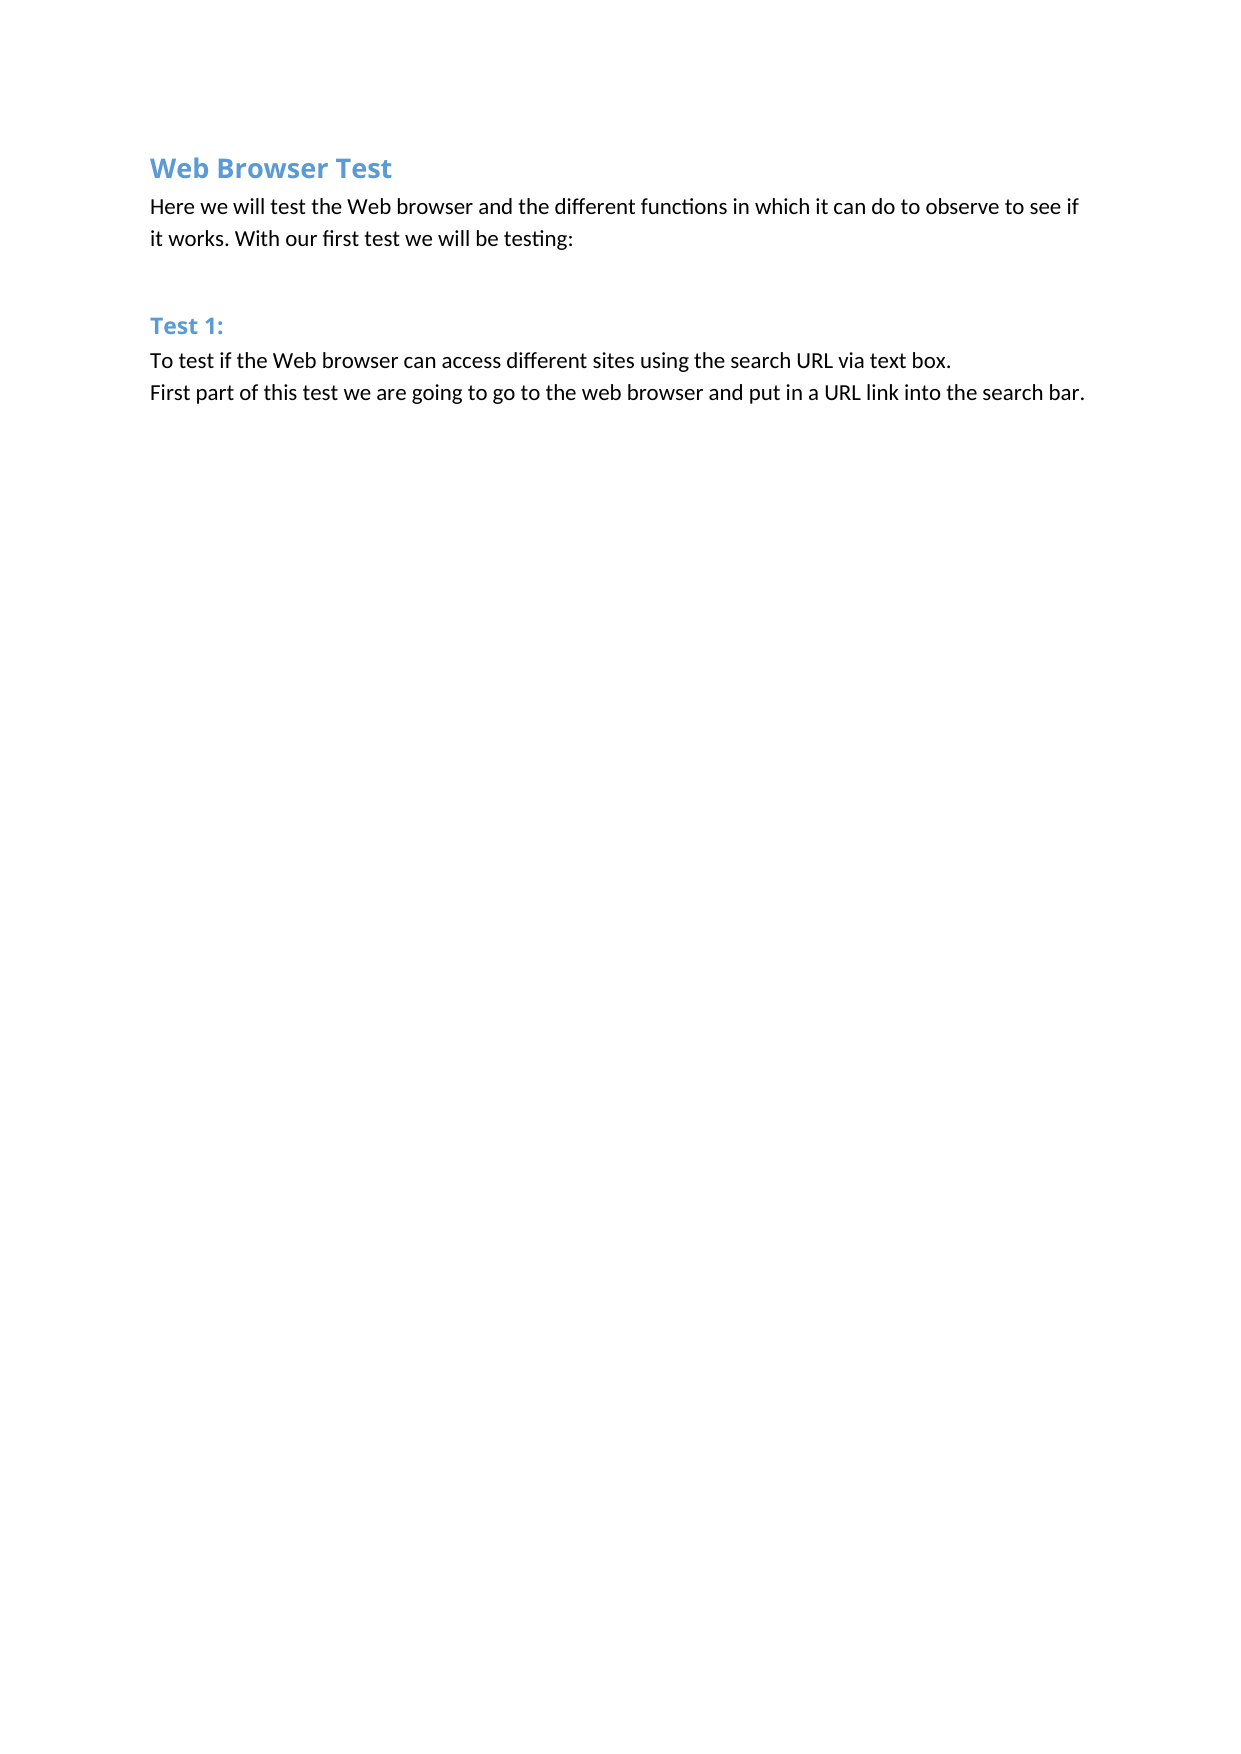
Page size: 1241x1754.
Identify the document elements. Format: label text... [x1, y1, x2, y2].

subtitle Web Browser Test [150, 150, 1090, 187]
text Test 1: To test if the Web browser can access different sites using the search URL via text box. First part of this test we are going to go to the web browser and put in a URL link into the search bar. [150, 278, 1090, 406]
text Here we will test the Web browser and the different functions in which it can do to observe to see if it works. With our first test we will be testing: [150, 192, 1090, 253]
